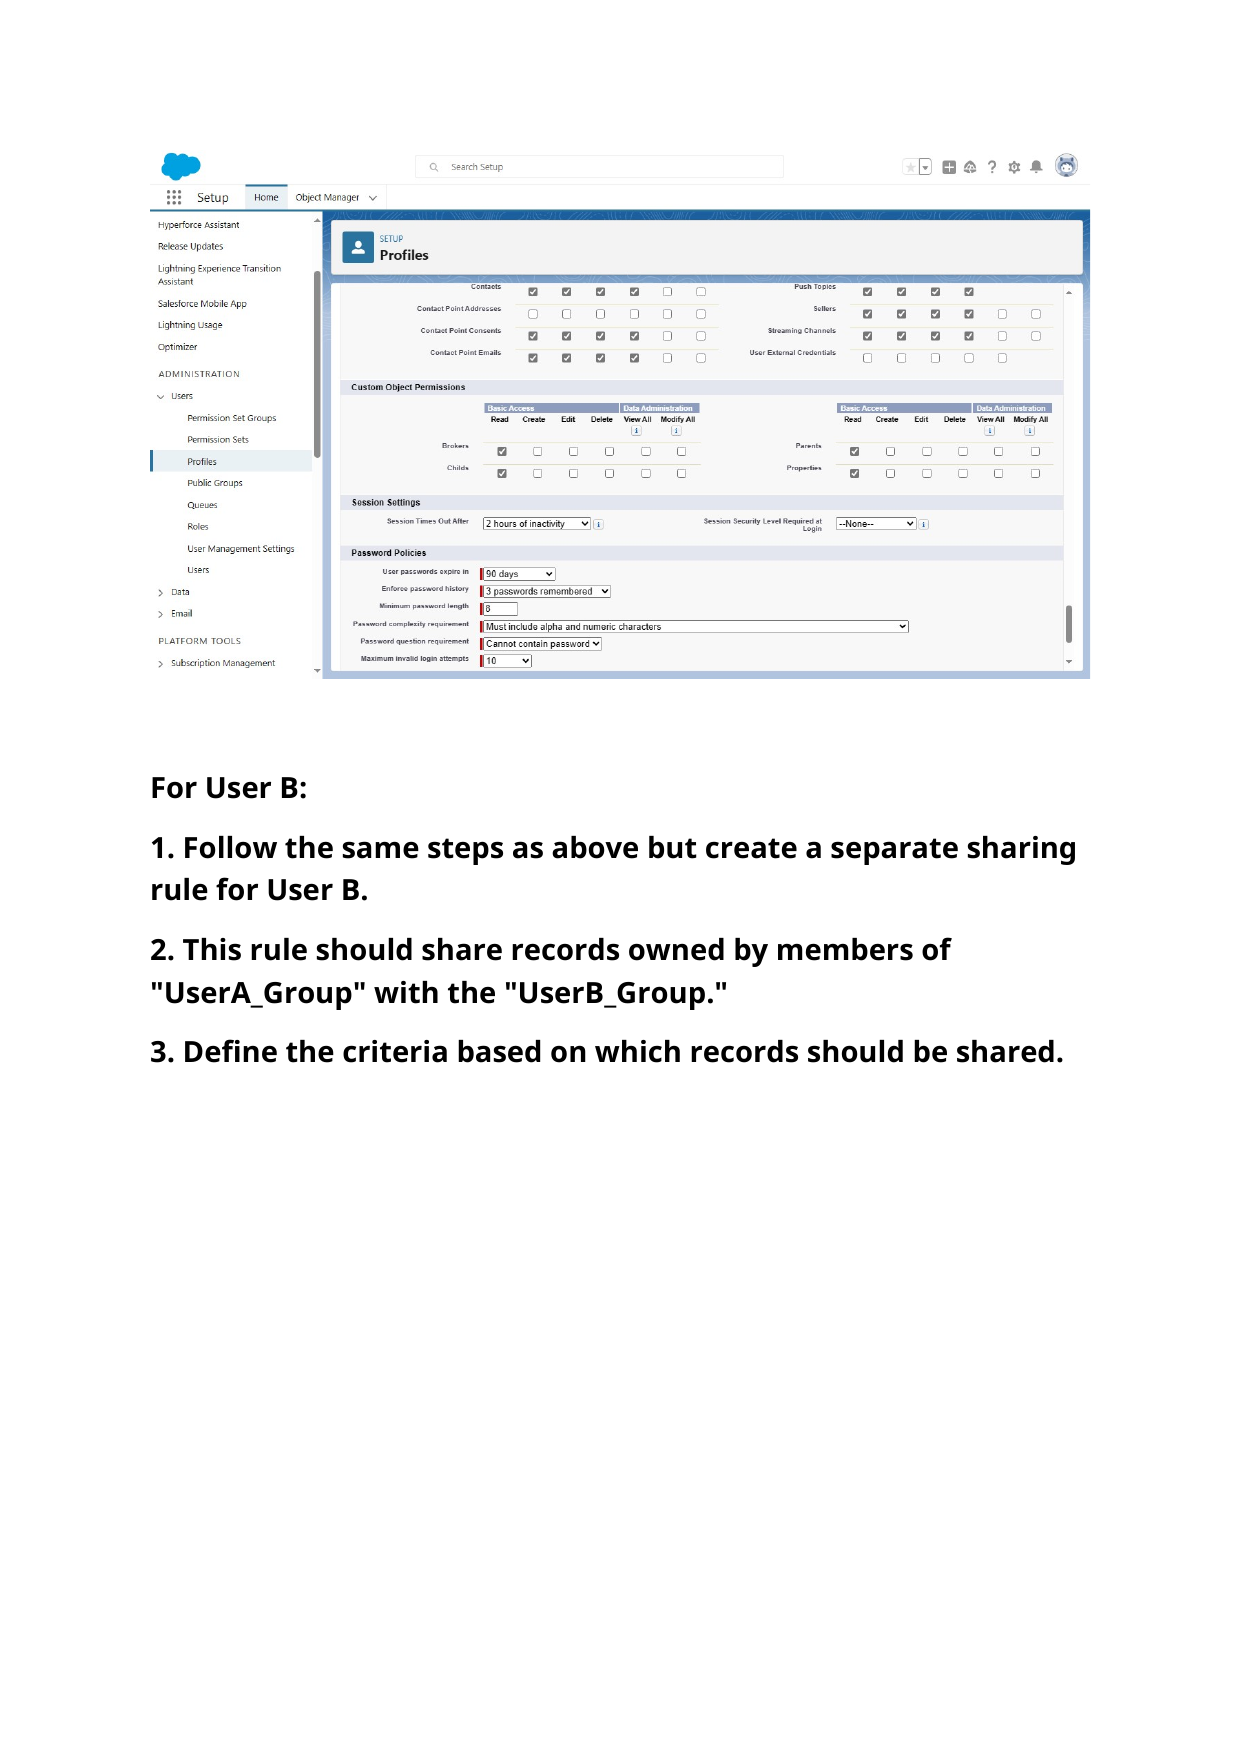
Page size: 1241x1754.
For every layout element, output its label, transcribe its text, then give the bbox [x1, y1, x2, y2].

text 1. Follow the same steps as above but create a separate sharing rule for User B. [150, 827, 1090, 909]
picture [150, 150, 1091, 679]
text For User B: [150, 679, 1090, 807]
text 3. Define the criteria based on which records should be shared. [150, 1031, 1090, 1071]
text 2. This rule should share records owned by members of "UserA_Group" with the "UserB_Group." [150, 929, 1090, 1012]
